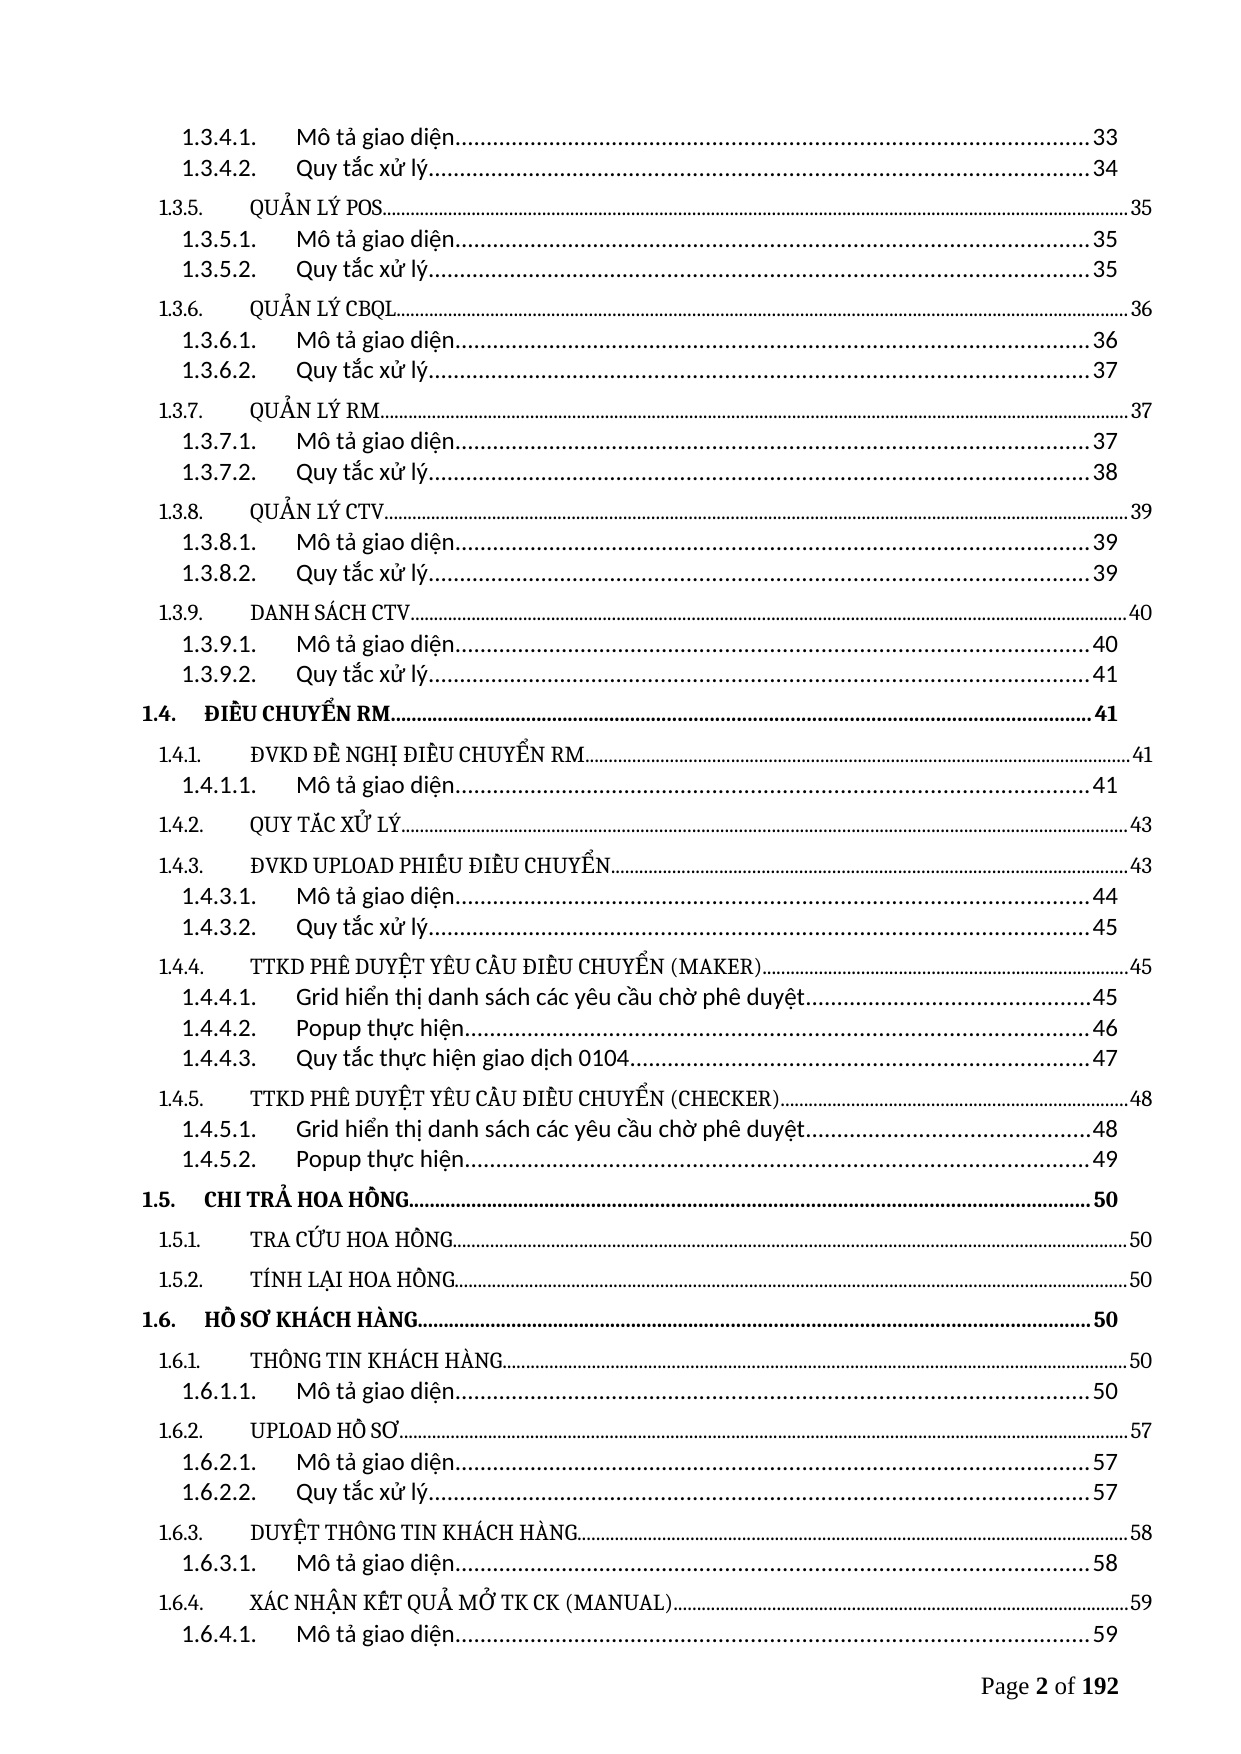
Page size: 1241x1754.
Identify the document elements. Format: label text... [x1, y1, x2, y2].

text 1.6.1.1. Mô tả giao diện 50 [181, 1375, 1119, 1406]
text 1.3.9.1. Mô tả giao diện 40 [181, 628, 1119, 658]
text 1.3.6.1. Mô tả giao diện 36 [181, 324, 1119, 354]
text 1.4.4.3. Quy tắc thực hiện giao dịch 0104 47 [181, 1042, 1119, 1073]
text 1.3.8.2. Quy tắc xử lý 39 [181, 557, 1119, 587]
text 1.4.5. TTKD phê duyệt yêu cầu điều chuyển (Checker) 48 [159, 1085, 1119, 1112]
text 1.5.2. Tính lại hoa hồng 50 [159, 1267, 1119, 1293]
text 1.4.1.1. Mô tả giao diện 41 [181, 769, 1119, 800]
text 1.6.4.1. Mô tả giao diện 59 [181, 1618, 1119, 1648]
text 1.3.8. Quản lý CTV 39 [159, 499, 1119, 525]
text 1.4.4.2. Popup thực hiện 46 [181, 1012, 1119, 1042]
text 1.4.5.1. Grid hiển thị danh sách các yêu cầu chờ phê duyệt 48 [181, 1113, 1119, 1144]
text 1.4.4. TTKD phê duyệt yêu cầu điều chuyển (Maker) 45 [159, 954, 1119, 980]
text 1.3.5.1. Mô tả giao diện 35 [181, 223, 1119, 253]
text 1.6.2. Upload hồ sơ 57 [159, 1418, 1119, 1444]
text 1.6.2.1. Mô tả giao diện 57 [181, 1446, 1119, 1476]
text 1.4.3.2. Quy tắc xử lý 45 [181, 911, 1119, 941]
text 1.3.5. Quản lý POS 35 [159, 195, 1119, 221]
text 1.6.4. Xác nhận kết quả mở TK CK (Manual) 59 [159, 1590, 1119, 1617]
text 1.5.1. Tra cứu hoa hồng 50 [159, 1227, 1119, 1253]
text 1.4. Điều chuyển RM 41 [142, 701, 1119, 728]
text 1.6. Hồ sơ khách hàng 50 [142, 1307, 1119, 1334]
text 1.4.2. Quy tắc xử lý 43 [159, 812, 1119, 838]
text 1.5. Chi trả hoa hồng 50 [142, 1187, 1119, 1213]
text 1.3.8.1. Mô tả giao diện 39 [181, 526, 1119, 557]
text 1.3.4.2. Quy tắc xử lý 34 [181, 152, 1119, 182]
text 1.6.3.1. Mô tả giao diện 58 [181, 1547, 1119, 1578]
text 1.6.2.2. Quy tắc xử lý 57 [181, 1476, 1119, 1507]
text 1.4.1. ĐVKD đề nghị điều chuyển RM 41 [159, 741, 1119, 768]
text 1.3.7. Quản lý RM 37 [159, 397, 1119, 424]
text 1.3.9.2. Quy tắc xử lý 41 [181, 658, 1119, 689]
text 1.4.5.2. Popup thực hiện 49 [181, 1144, 1119, 1174]
text 1.3.6. Quản lý CBQL 36 [159, 296, 1119, 323]
text 1.6.1. Thông tin khách hàng 50 [159, 1347, 1119, 1374]
text 1.6.3. Duyệt thông tin khách hàng 58 [159, 1519, 1119, 1546]
text 1.4.3.1. Mô tả giao diện 44 [181, 880, 1119, 911]
text 1.3.4.1. Mô tả giao diện 33 [181, 121, 1119, 152]
text 1.3.7.2. Quy tắc xử lý 38 [181, 456, 1119, 486]
text 1.4.3. ĐVKD upload phiếu điều chuyển 43 [159, 852, 1119, 879]
text 1.4.4.1. Grid hiển thị danh sách các yêu cầu chờ phê duyệt 45 [181, 981, 1119, 1012]
text 1.3.7.1. Mô tả giao diện 37 [181, 425, 1119, 456]
text 1.3.6.2. Quy tắc xử lý 37 [181, 354, 1119, 385]
text 1.3.9. Danh sách CTV 40 [159, 600, 1119, 626]
text 1.3.5.2. Quy tắc xử lý 35 [181, 253, 1119, 284]
